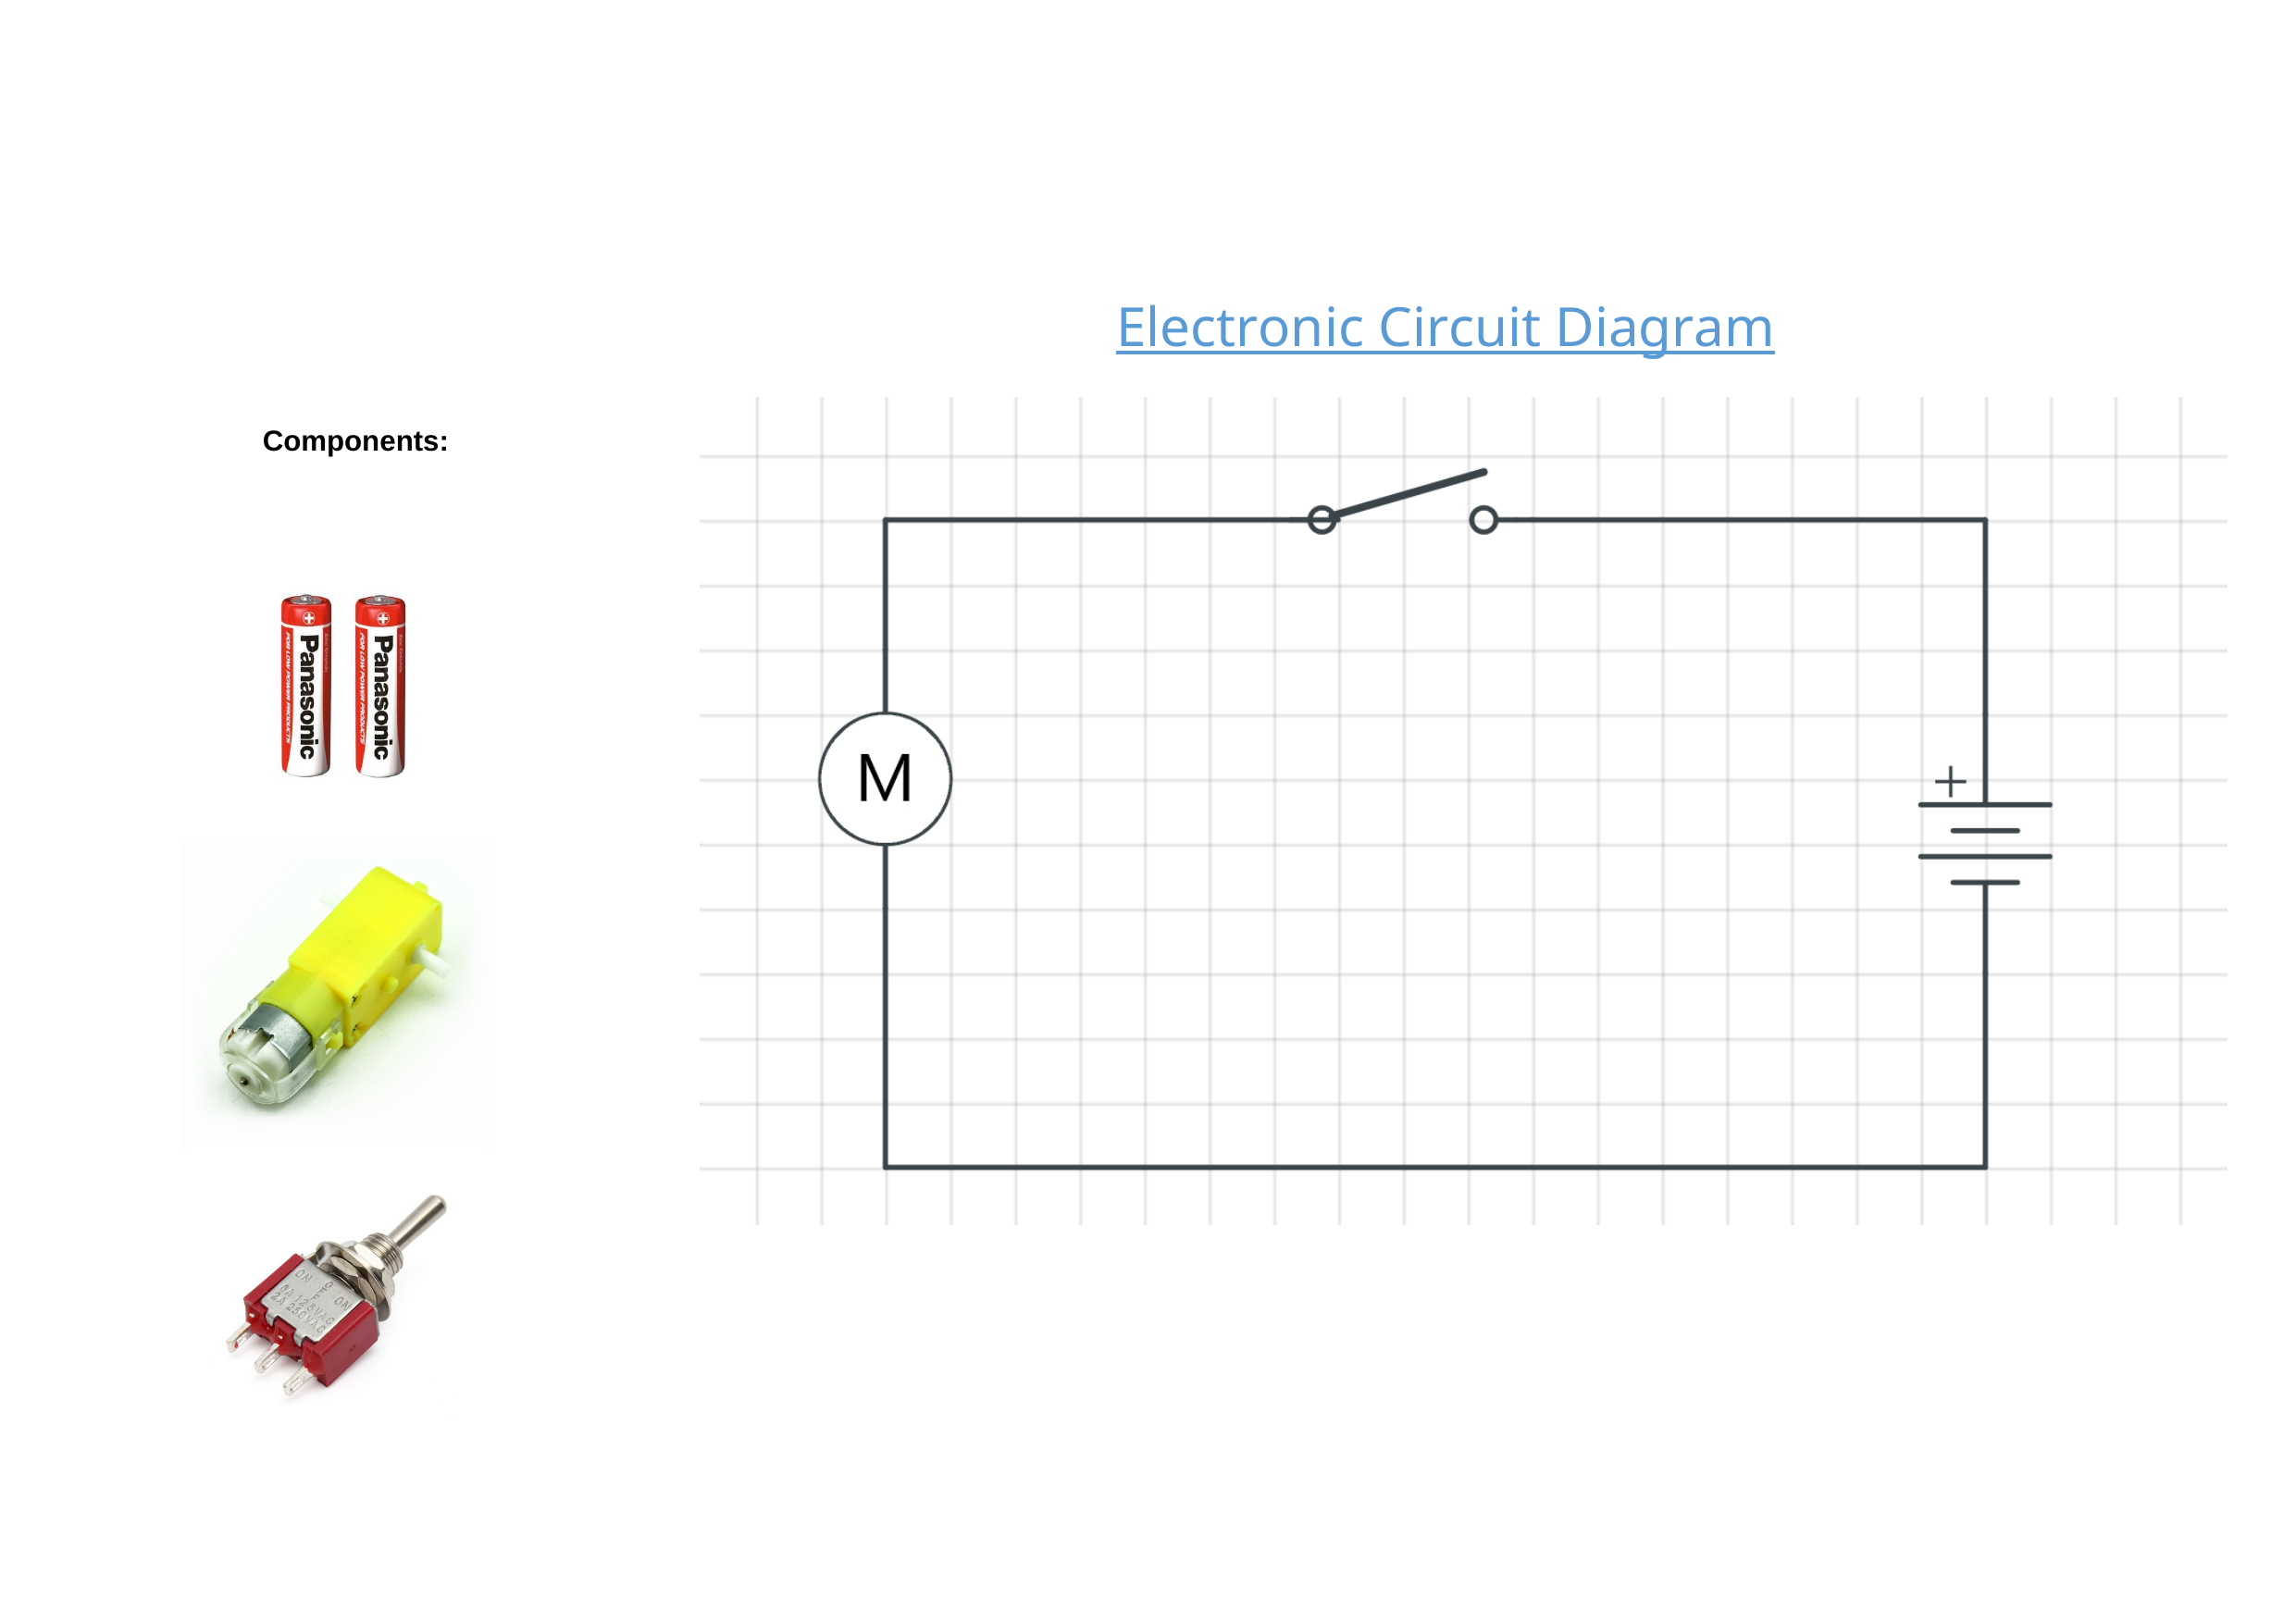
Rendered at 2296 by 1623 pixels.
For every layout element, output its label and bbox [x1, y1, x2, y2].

picture [182, 512, 493, 1441]
picture [700, 397, 2228, 1225]
